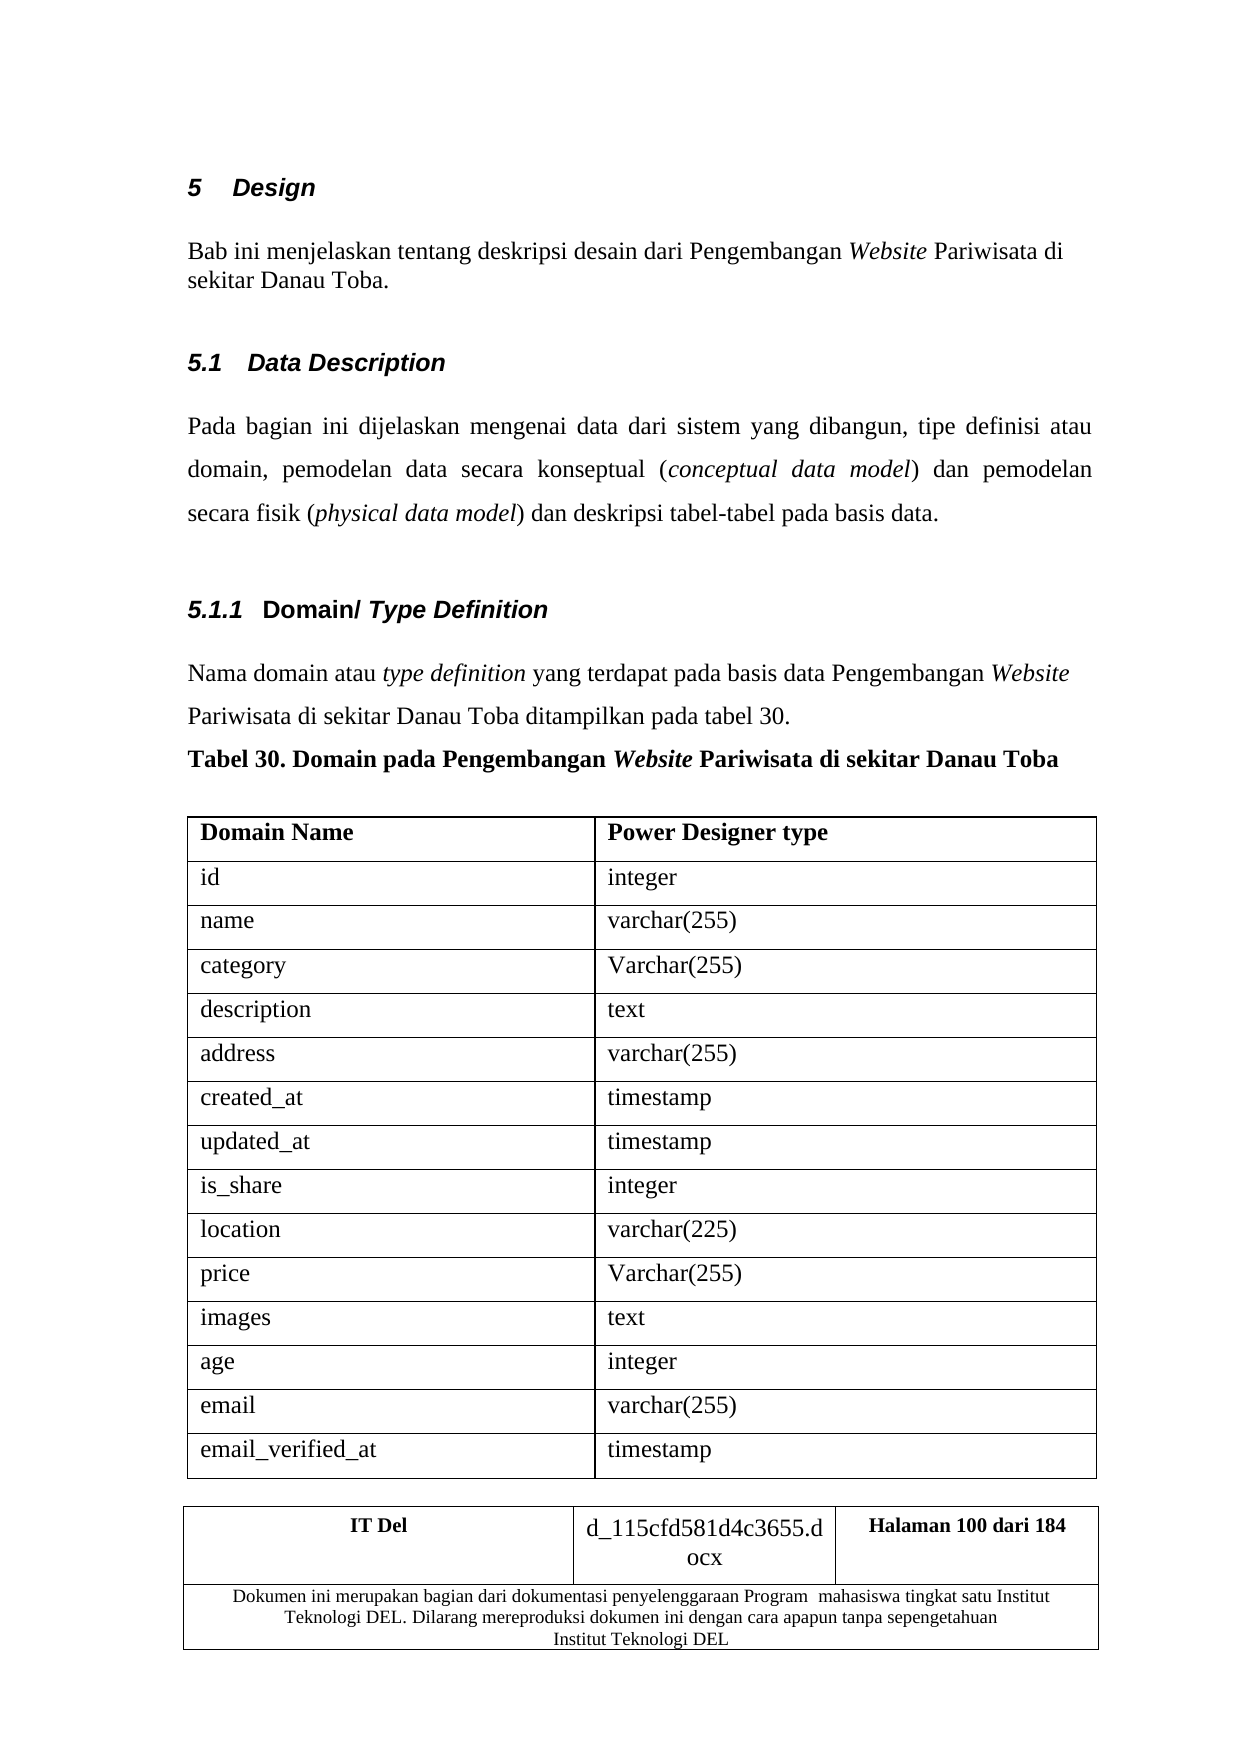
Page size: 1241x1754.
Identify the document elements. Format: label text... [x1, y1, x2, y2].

table_cell category [188, 950, 594, 993]
table_cell description [188, 994, 594, 1037]
table_cell varchar(225) [596, 1214, 1096, 1257]
table_cell timestamp [596, 1434, 1096, 1477]
table_cell updated_at [188, 1126, 594, 1169]
table_cell Varchar(255) [596, 950, 1096, 993]
subtitle Domain/ Type Definition [187, 594, 1092, 623]
table_cell integer [596, 862, 1096, 904]
table_cell varchar(255) [596, 906, 1096, 949]
table_cell text [596, 1302, 1096, 1345]
table_cell age [188, 1346, 594, 1389]
subtitle Data Description [187, 348, 1092, 376]
text Tabel 30. Domain pada Pengembangan Website Pariwisata di sekitar Danau Toba [187, 744, 1092, 773]
table_cell price [188, 1258, 594, 1301]
table_cell address [188, 1038, 594, 1081]
text Bab ini menjelaskan tentang deskripsi desain dari Pengembangan Website Pariwisata di sekitar Danau Toba. [187, 236, 1092, 294]
text Nama domain atau type definition yang terdapat pada basis data Pengembangan Website Pariwisata di sekitar Danau Toba ditampilkan pada tabel 30. [187, 658, 1092, 730]
subtitle Design [187, 173, 1092, 201]
table_header Domain Name [188, 818, 594, 861]
table_cell integer [596, 1170, 1096, 1213]
table_cell text [596, 994, 1096, 1037]
text Pada bagian ini dijelaskan mengenai data dari sistem yang dibangun, tipe definisi atau domain, pemodelan data secara konseptual (conceptual data model) dan pemodelan secara fisik (physical data model) dan deskripsi tabel-tabel pada basis data. [187, 411, 1092, 526]
table_cell location [188, 1214, 594, 1257]
table_cell timestamp [596, 1082, 1096, 1125]
table_cell integer [596, 1346, 1096, 1389]
table_cell created_at [188, 1082, 594, 1125]
table_cell Varchar(255) [596, 1258, 1096, 1301]
table_cell is_share [188, 1170, 594, 1213]
table_cell name [188, 906, 594, 949]
table_cell timestamp [596, 1126, 1096, 1169]
table_cell email_verified_at [188, 1434, 594, 1477]
table_cell email [188, 1390, 594, 1433]
table_header Power Designer type [596, 818, 1096, 861]
table_cell id [188, 862, 594, 904]
table_cell varchar(255) [596, 1390, 1096, 1433]
table_cell varchar(255) [596, 1038, 1096, 1081]
table_cell images [188, 1302, 594, 1345]
